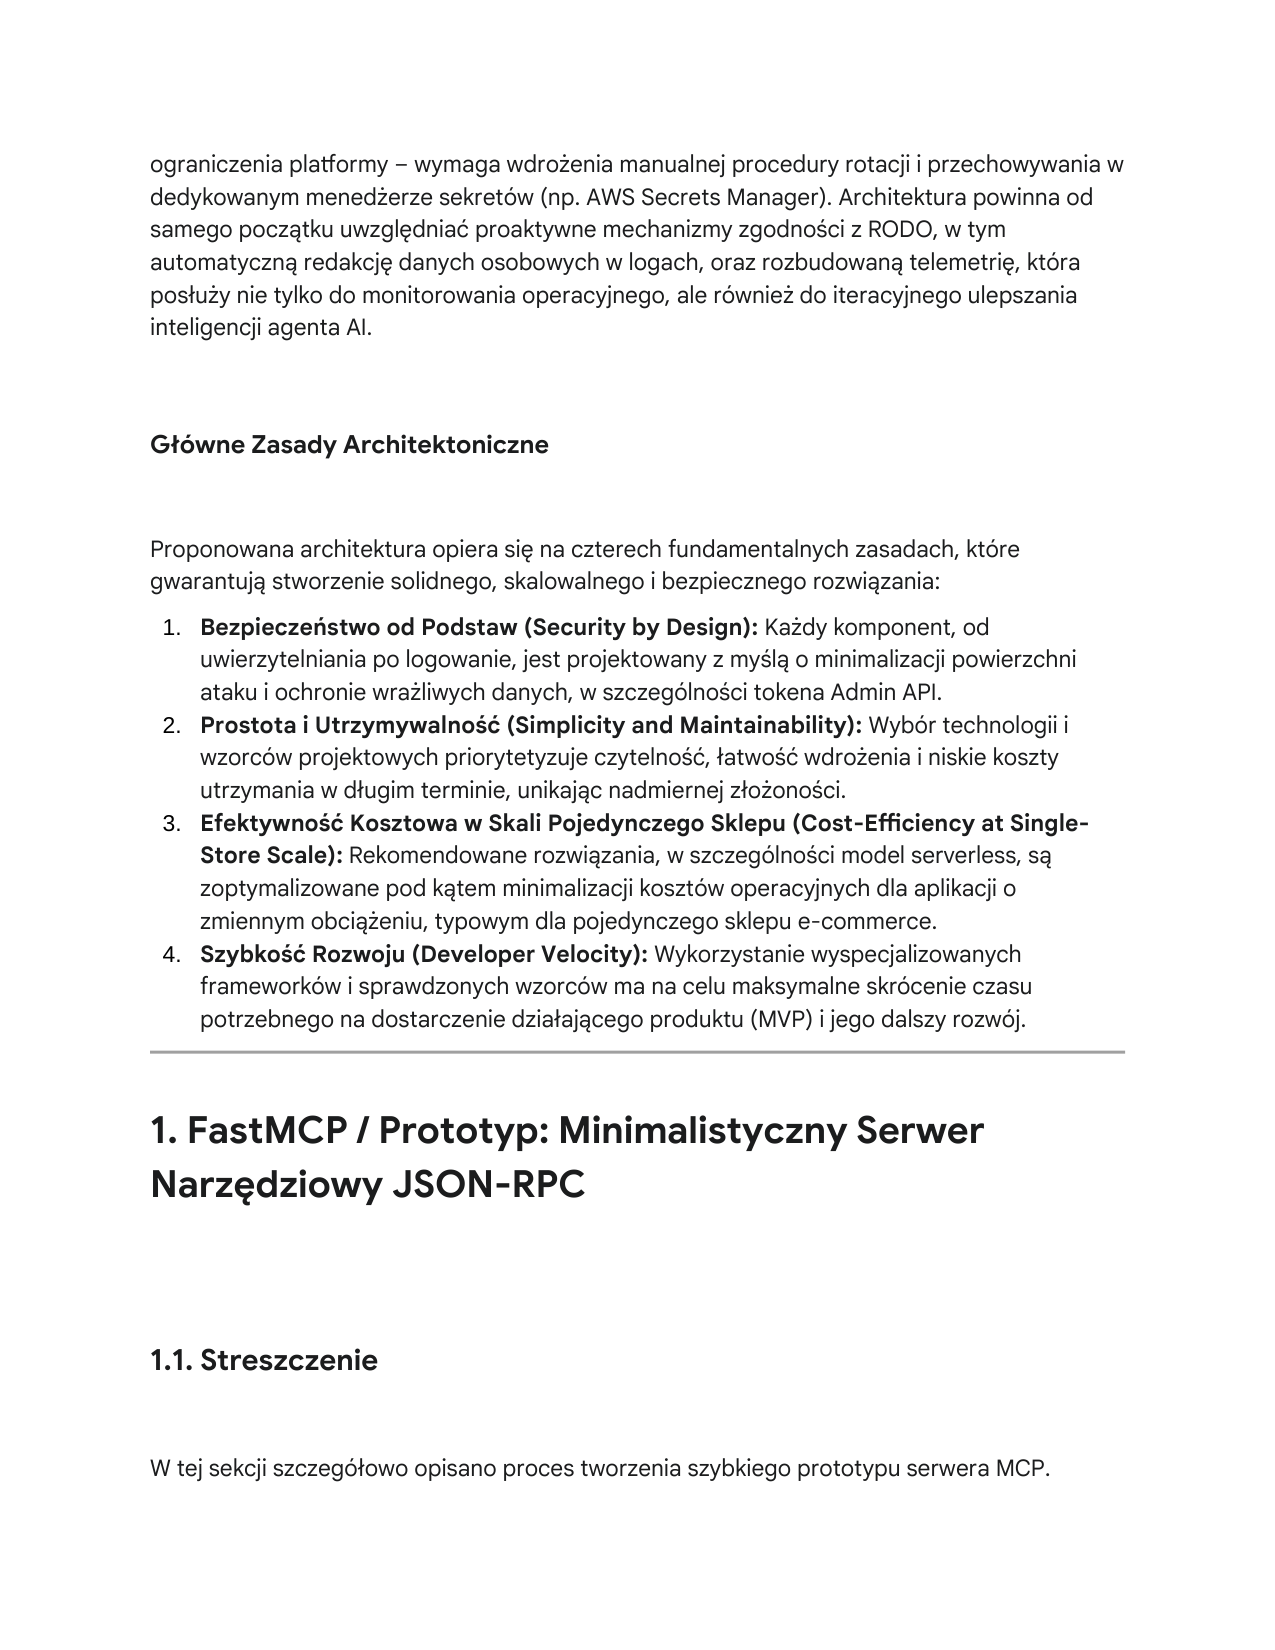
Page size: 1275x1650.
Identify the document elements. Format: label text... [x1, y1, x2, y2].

list Prostota i Utrzymywalność (Simplicity and Maintainability): Wybór technologii i wzorców projektowych priorytetyzuje czytelność, łatwość wdrożenia i niskie koszty utrzymania w długim terminie, unikając nadmiernej złożoności. [162, 711, 1125, 805]
list Efektywność Kosztowa w Skali Pojedynczego Sklepu (Cost-Efficiency at Single-Store Scale): Rekomendowane rozwiązania, w szczególności model serverless, są zoptymalizowane pod kątem minimalizacji kosztów operacyjnych dla aplikacji o zmiennym obciążeniu, typowym dla pojedynczego sklepu e-commerce. [162, 809, 1125, 936]
subtitle 1. FastMCP / Prototyp: Minimalistyczny Serwer Narzędziowy JSON-RPC [150, 1107, 1125, 1208]
text Proponowana architektura opiera się na czterech fundamentalnych zasadach, które gwarantują stworzenie solidnego, skalowalnego i bezpiecznego rozwiązania: [150, 535, 1125, 596]
list Szybkość Rozwoju (Developer Velocity): Wykorzystanie wyspecjalizowanych frameworków i sprawdzonych wzorców ma na celu maksymalne skrócenie czasu potrzebnego na dostarczenie działającego produktu (MVP) i jego dalszy rozwój. [162, 940, 1125, 1034]
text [150, 150, 1125, 342]
subtitle 1.1. Streszczenie [150, 1342, 1125, 1379]
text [150, 1454, 1125, 1483]
subtitle Główne Zasady Architektoniczne [150, 429, 1125, 460]
list Bezpieczeństwo od Podstaw (Security by Design): Każdy komponent, od uwierzytelniania po logowanie, jest projektowany z myślą o minimalizacji powierzchni ataku i ochronie wrażliwych danych, w szczególności tokena Admin API. [162, 613, 1125, 707]
